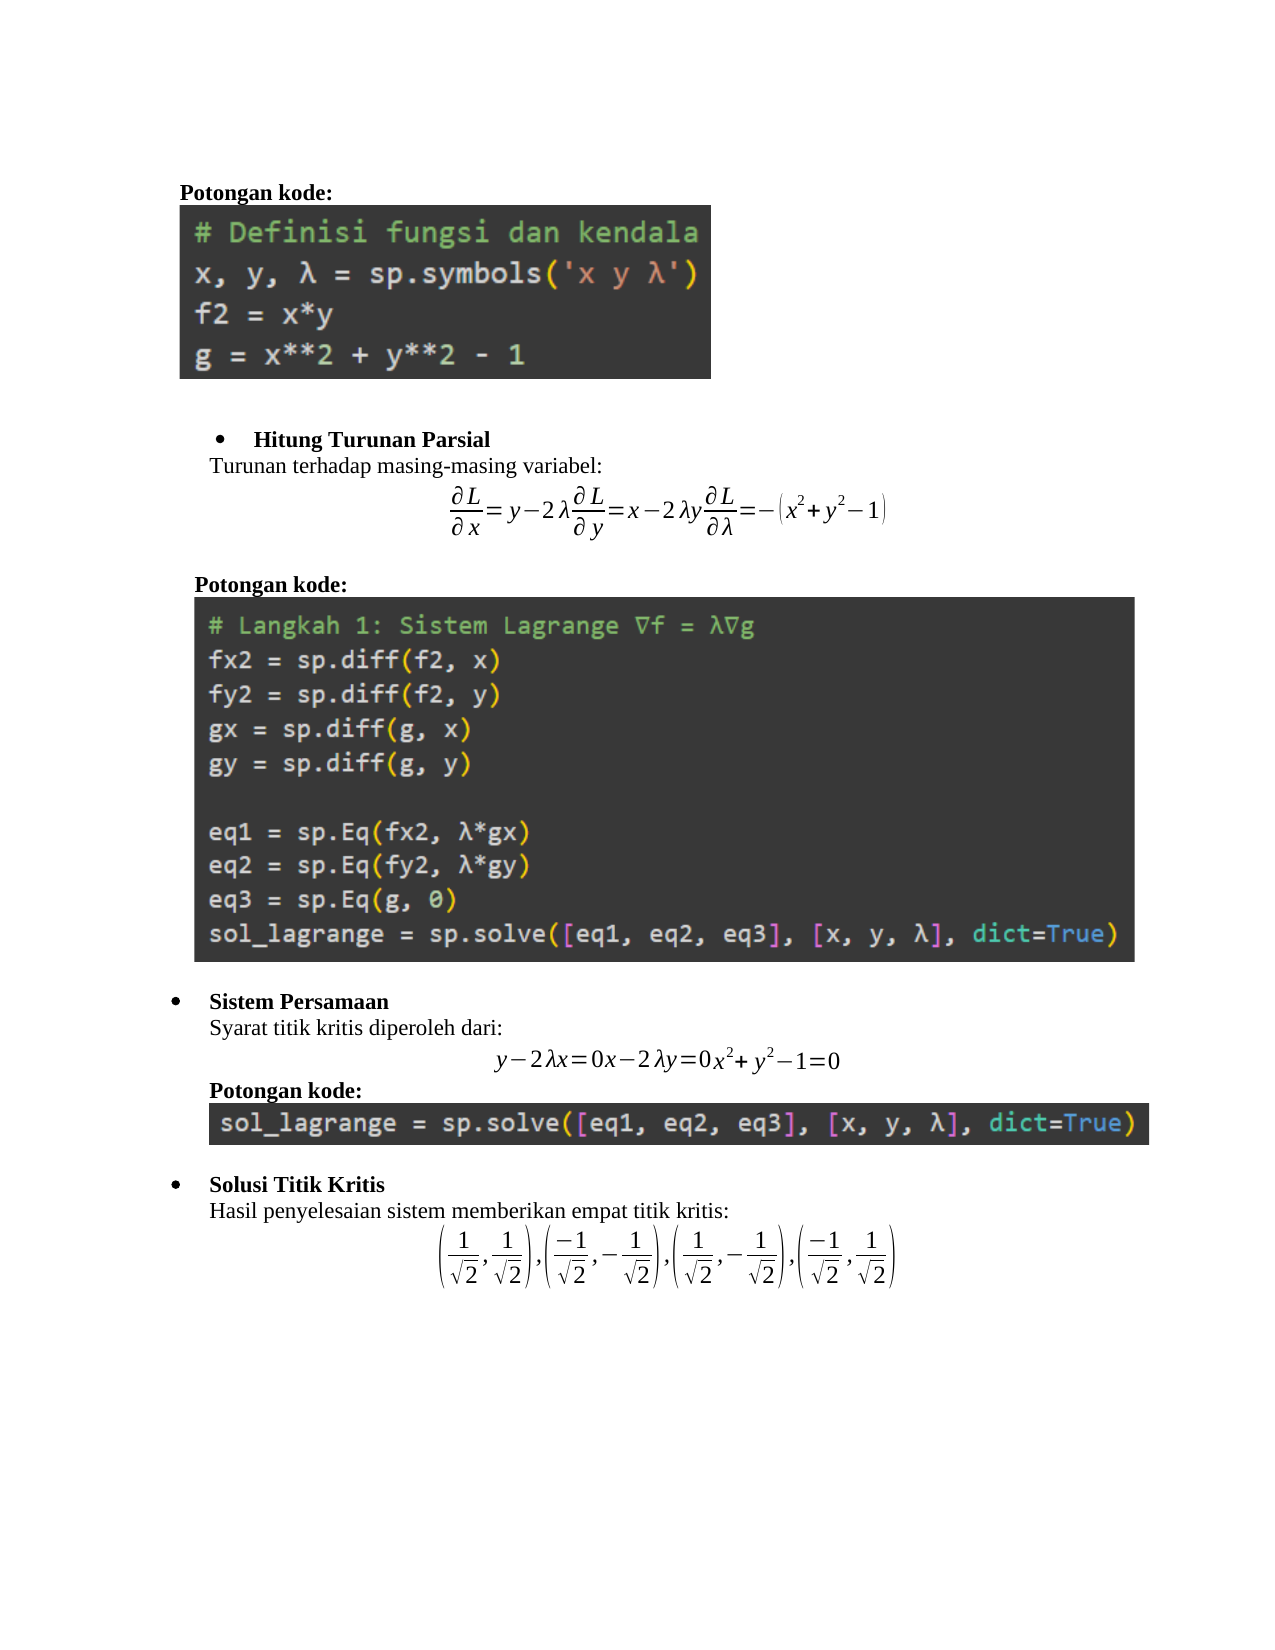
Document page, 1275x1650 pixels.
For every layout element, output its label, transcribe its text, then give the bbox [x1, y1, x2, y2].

list Hasil penyelesaian sistem memberikan empat titik kritis: [209, 1198, 1125, 1224]
list Potongan kode: [194, 571, 1125, 597]
list Turunan terhadap masing-masing variabel: [209, 452, 1125, 478]
list Hitung Turunan Parsial [216, 426, 1125, 452]
list Solusi Titik Kritis [172, 1171, 1125, 1198]
list Potongan kode: [179, 179, 1125, 205]
picture [209, 1103, 1150, 1145]
list Sistem Persamaan [172, 988, 1125, 1014]
list Syarat titik kritis diperoleh dari: [209, 1014, 1125, 1041]
picture [179, 205, 711, 379]
picture [194, 597, 1135, 962]
list Potongan kode: [209, 1077, 1125, 1103]
